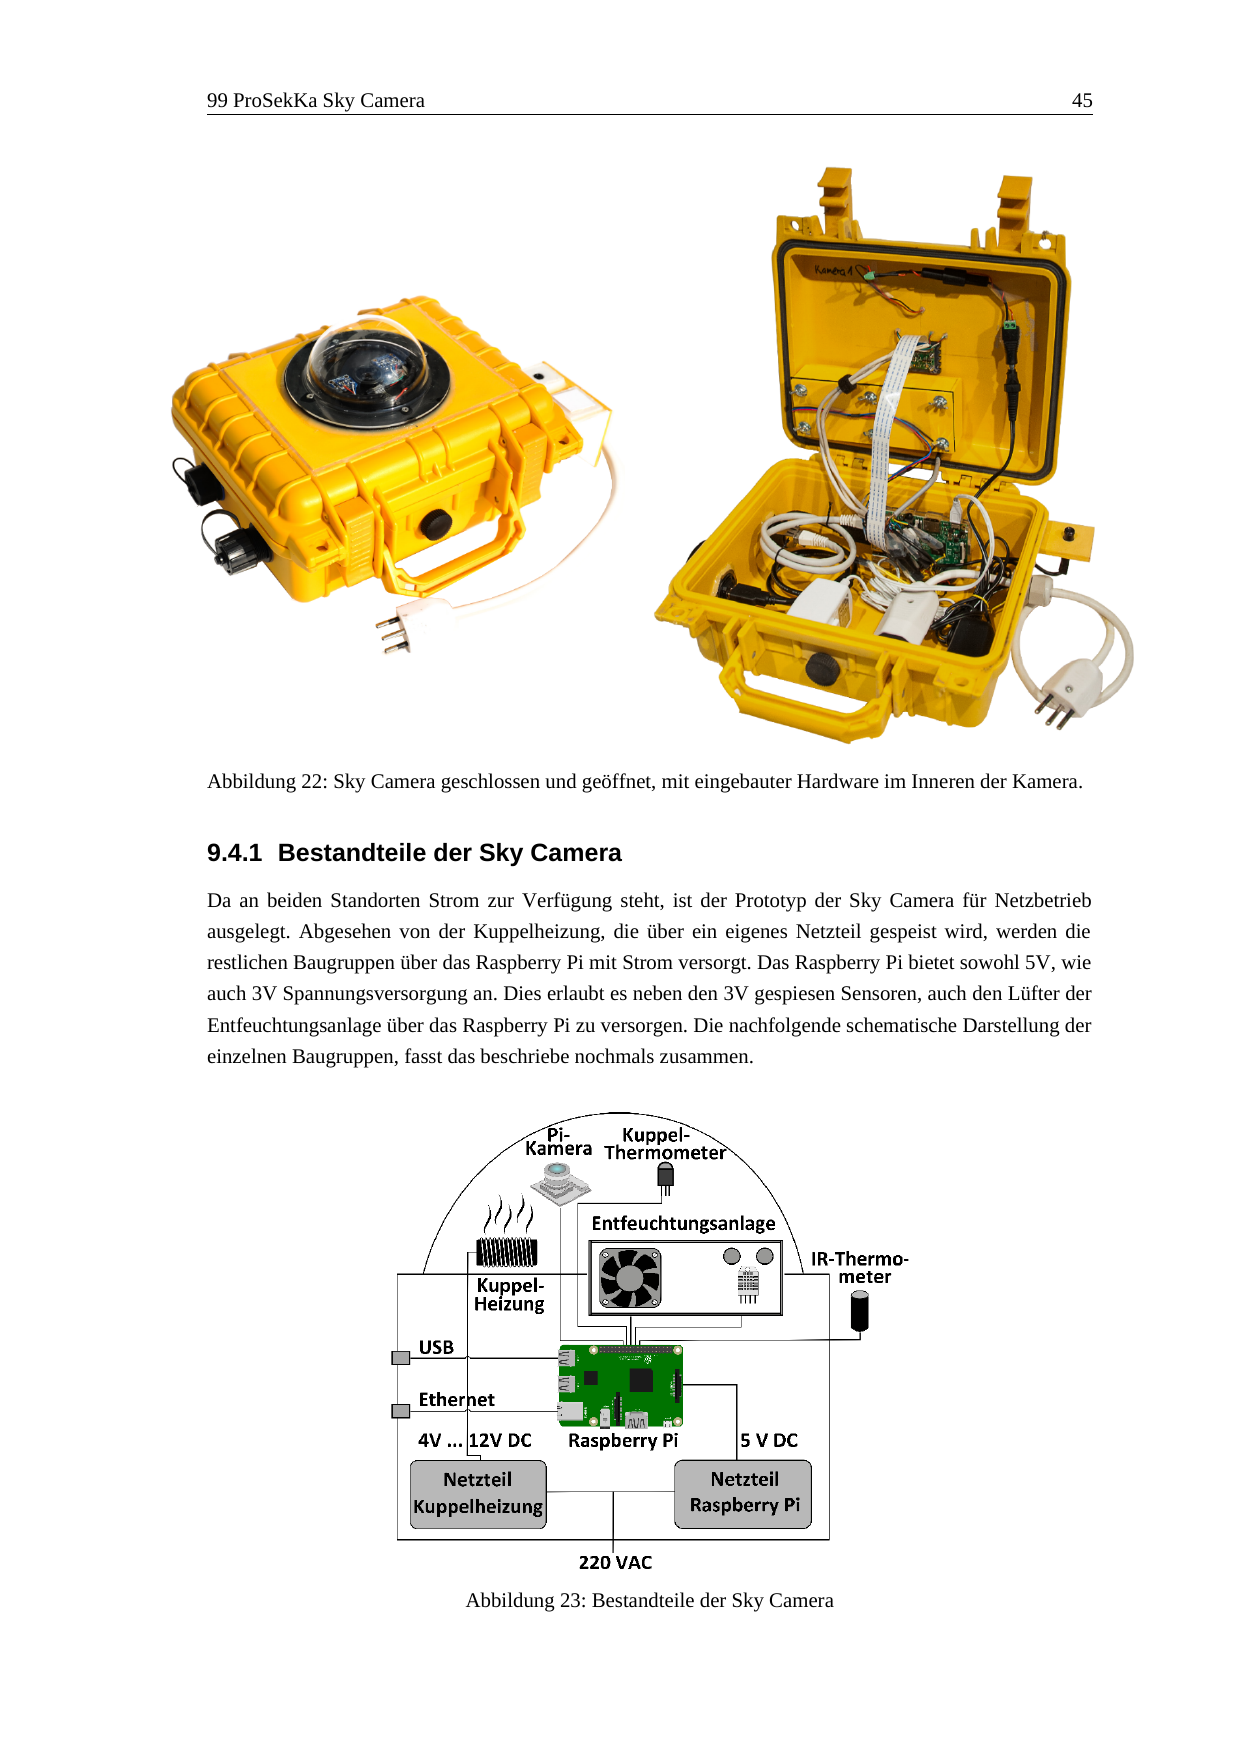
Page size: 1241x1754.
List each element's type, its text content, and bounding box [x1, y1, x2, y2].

text Abbildung 23: Bestandteile der Sky Camera [207, 1588, 1093, 1612]
text Abbildung 22: Sky Camera geschlossen und geöffnet, mit eingebauter Hardware im Inneren der Kamera. [207, 769, 1093, 793]
subtitle Bestandteile der Sky Camera [207, 838, 1093, 866]
text Da an beiden Standorten Strom zur Verfügung steht, ist der Prototyp der Sky Camera für Netzbetrieb ausgelegt. Abgesehen von der Kuppelheizung, die über ein eigenes Netzteil gespeist wird, werden die restlichen Baugruppen über das Raspberry Pi mit Strom versorgt. Das Raspberry Pi bietet sowohl 5V, wie auch 3V Spannungsversorgung an. Dies erlaubt es neben den 3V gespiesen Sensoren, auch den Lüfter der Entfeuchtungsanlage über das Raspberry Pi zu versorgen. Die nachfolgende schematische Darstellung der einzelnen Baugruppen, fasst das beschriebe nochmals zusammen. [207, 887, 1093, 1068]
picture [161, 291, 625, 661]
table_header [162, 148, 634, 756]
picture [650, 160, 1140, 750]
table_header [635, 148, 1160, 756]
picture [391, 1112, 909, 1569]
